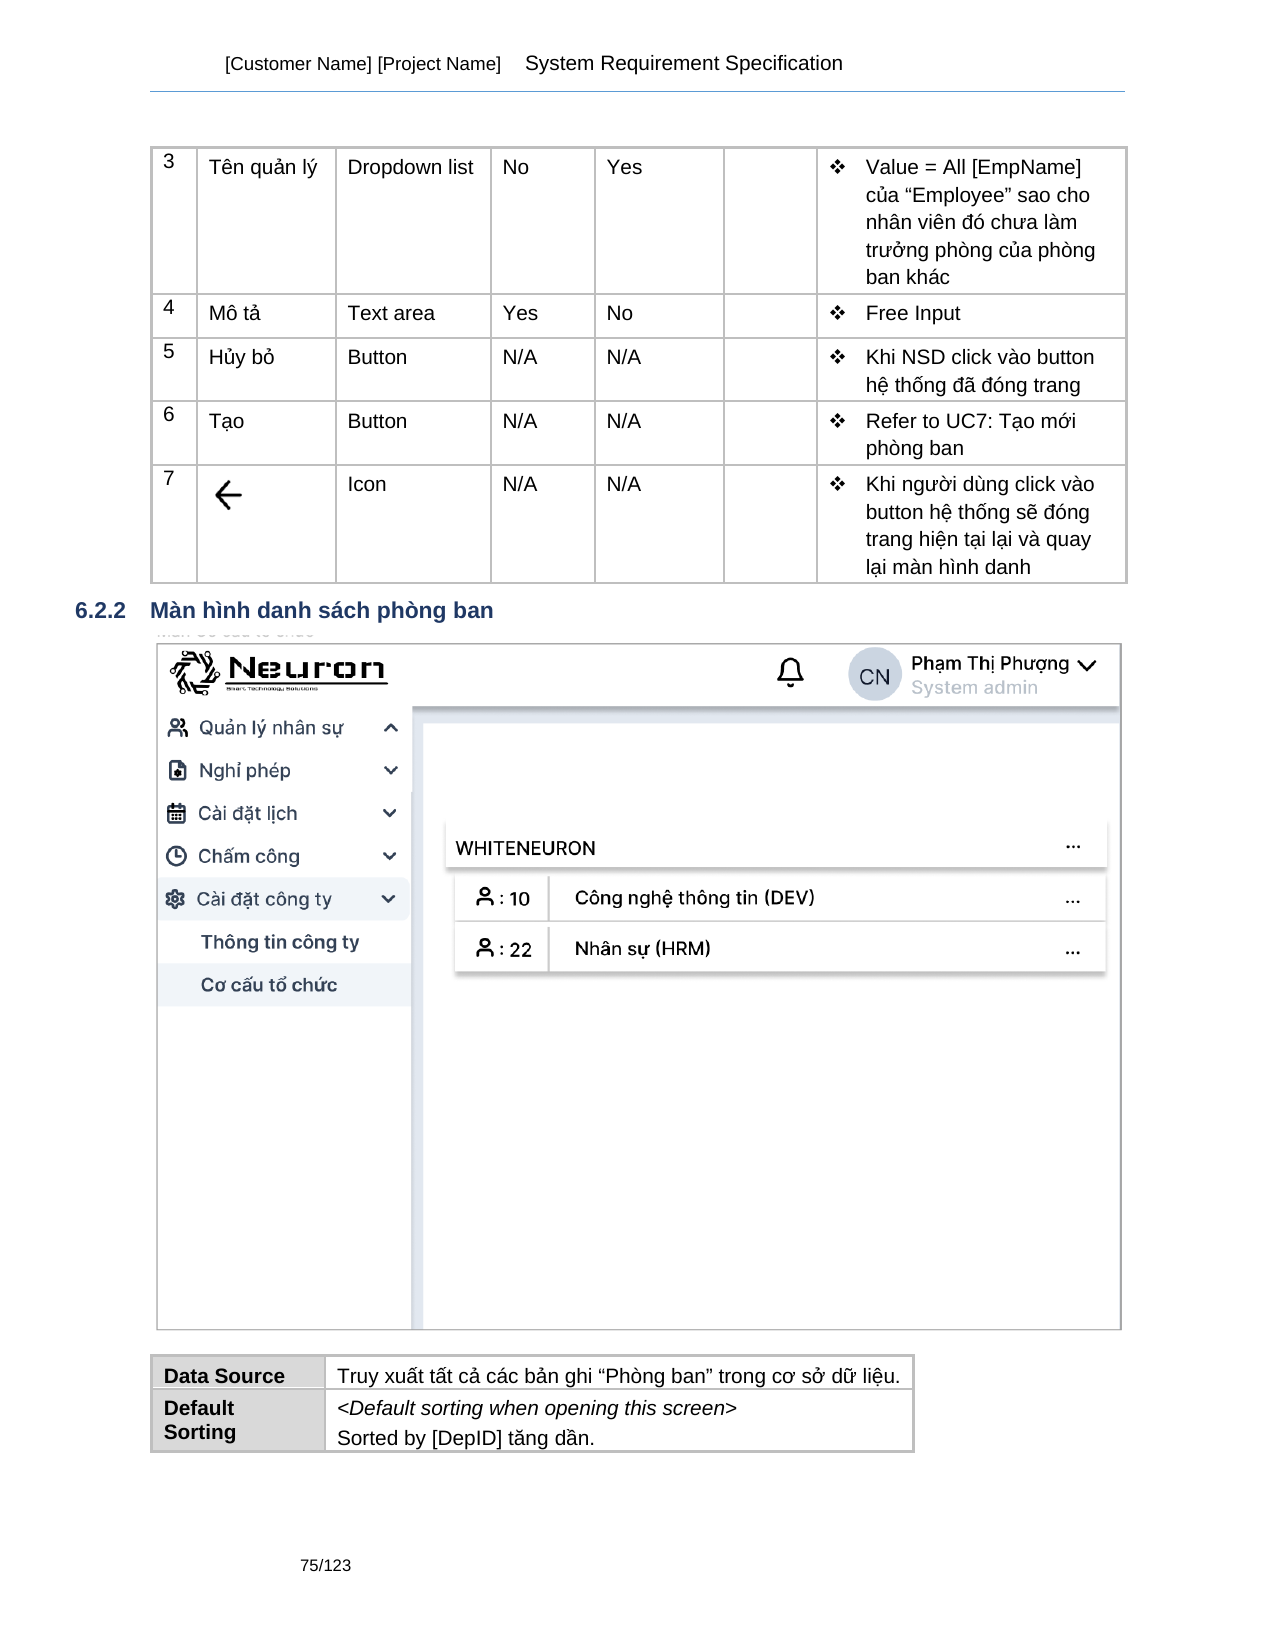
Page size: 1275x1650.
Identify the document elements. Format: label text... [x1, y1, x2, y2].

table_cell Tên quản lý [198, 149, 335, 292]
table_cell 7 [153, 466, 196, 582]
table_cell Yes [492, 295, 594, 337]
table_cell 4 [153, 295, 196, 337]
table_cell No [492, 149, 594, 292]
table_cell Text area [337, 295, 490, 337]
table_cell 5 [153, 339, 196, 400]
table_cell N/A [492, 339, 594, 400]
table_cell 6 [153, 402, 196, 463]
table_cell Hủy bỏ [198, 339, 335, 400]
table_cell [725, 149, 816, 292]
table_cell Icon [337, 466, 490, 582]
table_cell [198, 466, 335, 582]
table_cell Dropdown list [337, 149, 490, 292]
table_cell [725, 466, 816, 582]
table_cell 3 [153, 149, 196, 292]
table_cell N/A [492, 466, 594, 582]
table_cell Default Sorting [153, 1390, 324, 1450]
table_cell No [596, 295, 723, 337]
table_cell Khi người dùng click vào button hệ thống sẽ đóng trang hiện tại lại và quay lại màn hình danh [818, 466, 1125, 582]
table_cell Refer to UC7: Tạo mới phòng ban [818, 402, 1125, 463]
subtitle Màn hình danh sách phòng ban [75, 597, 1125, 623]
table_cell Button [337, 339, 490, 400]
table_cell [725, 402, 816, 463]
table_header Data Source [153, 1357, 324, 1387]
table_cell Mô tả [198, 295, 335, 337]
table_cell [725, 339, 816, 400]
table_cell Free Input [818, 295, 1125, 337]
table_cell Button [337, 402, 490, 463]
table_cell Value = All [EmpName] của “Employee” sao cho nhân viên đó chưa làm trưởng phòng của phòng ban khác [818, 149, 1125, 292]
table_cell [725, 295, 816, 337]
table_cell Yes [596, 149, 723, 292]
table_cell N/A [596, 402, 723, 463]
table_cell N/A [596, 339, 723, 400]
table_header Truy xuất tất cả các bản ghi “Phòng ban” trong cơ sở dữ liệu. [326, 1357, 912, 1387]
table_cell Tạo [198, 402, 335, 463]
table_cell Khi NSD click vào button hệ thống đã đóng trang [818, 339, 1125, 400]
picture [208, 471, 244, 519]
table_cell N/A [596, 466, 723, 582]
table_cell <Default sorting when opening this screen> Sorted by [DepID] tăng dần. [326, 1390, 912, 1450]
picture [150, 635, 1125, 1342]
table_cell N/A [492, 402, 594, 463]
